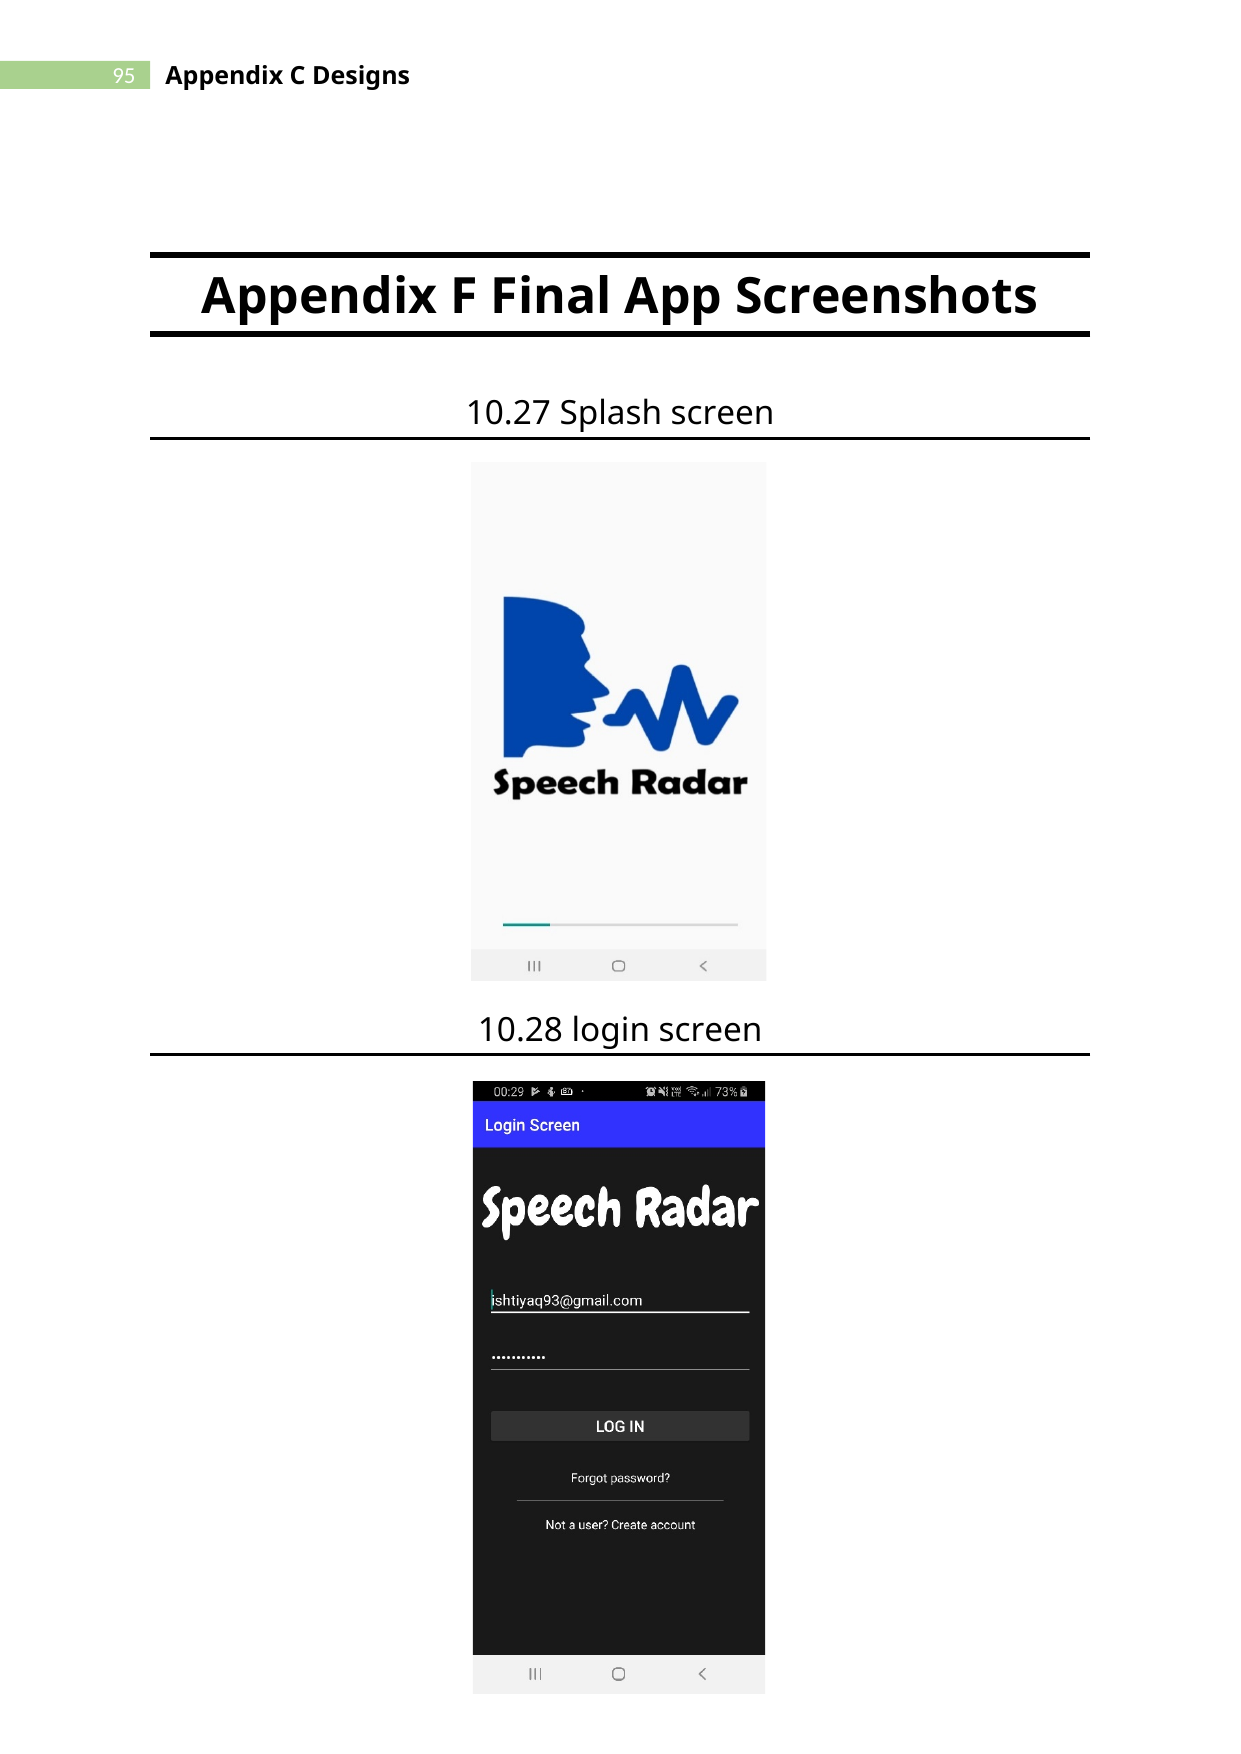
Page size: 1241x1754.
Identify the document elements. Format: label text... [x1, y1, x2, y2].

picture [471, 1081, 765, 1692]
subtitle Splash screen [150, 389, 1090, 437]
subtitle Appendix F Final App Screenshots [150, 258, 1090, 331]
subtitle login screen [150, 1006, 1090, 1053]
picture [469, 462, 767, 978]
